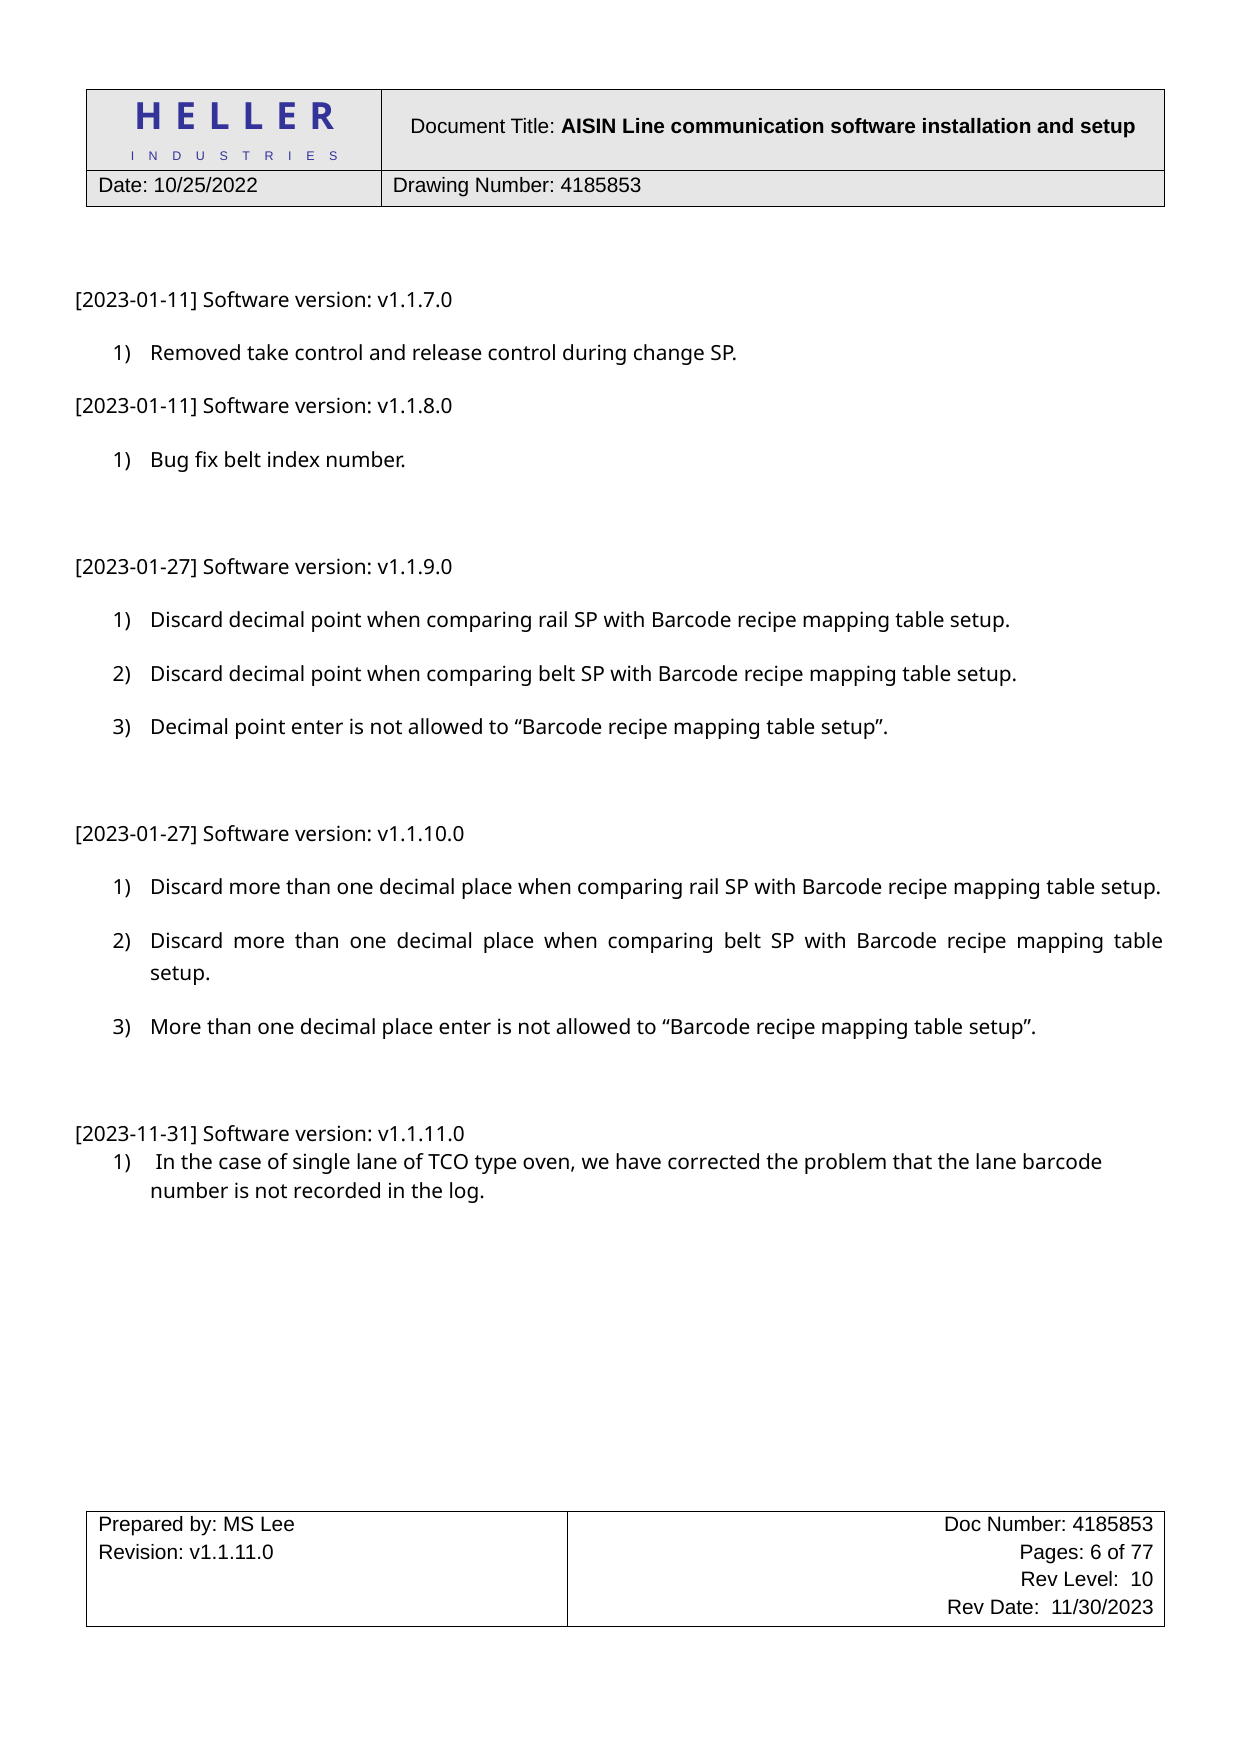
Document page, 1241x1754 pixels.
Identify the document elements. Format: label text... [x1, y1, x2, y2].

text [2023-01-11] Software version: v1.1.8.0 [75, 392, 1165, 420]
text [2023-01-27] Software version: v1.1.9.0 [75, 552, 1165, 580]
list Bug fix belt index number. [112, 445, 1165, 473]
list More than one decimal place enter is not allowed to “Barcode recipe mapping table setup”. [112, 1012, 1165, 1040]
list Removed take control and release control during change SP. [112, 338, 1165, 367]
list Decimal point enter is not allowed to “Barcode recipe mapping table setup”. [112, 712, 1165, 741]
list Discard more than one decimal place when comparing rail SP with Barcode recipe mapping table setup. [112, 872, 1165, 901]
list Discard more than one decimal place when comparing belt SP with Barcode recipe mapping table setup. [112, 926, 1165, 987]
text [2023-01-27] Software version: v1.1.10.0 [75, 819, 1165, 847]
text [2023-11-31] Software version: v1.1.11.0 [75, 1119, 1165, 1147]
text [2023-01-11] Software version: v1.1.7.0 [75, 285, 1165, 313]
list Discard decimal point when comparing belt SP with Barcode recipe mapping table setup. [112, 659, 1165, 687]
list In the case of single lane of TCO type oven, we have corrected the problem that the lane barcode number is not recorded in the log. [112, 1147, 1165, 1204]
list Discard decimal point when comparing rail SP with Barcode recipe mapping table setup. [112, 605, 1165, 634]
